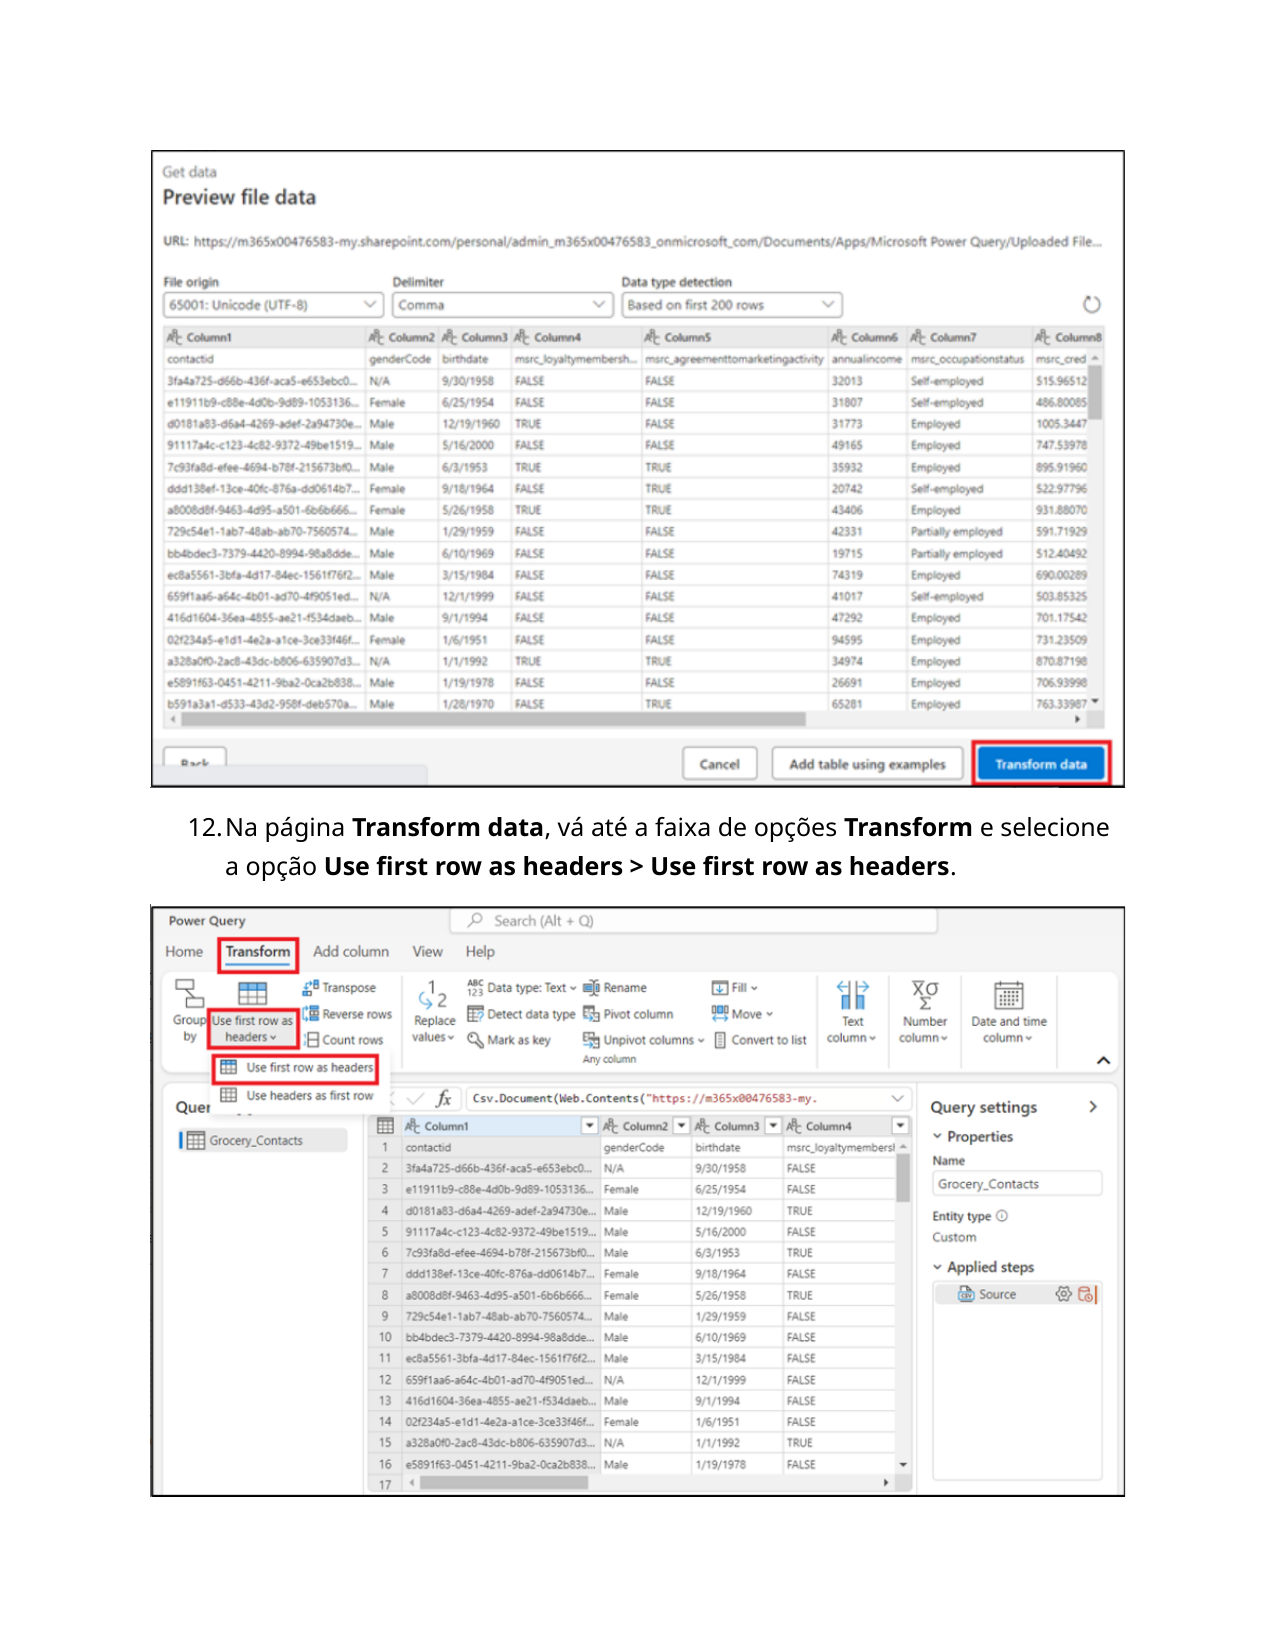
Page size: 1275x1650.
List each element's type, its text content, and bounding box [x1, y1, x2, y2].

list Na página Transform data, vá até a faixa de opções Transform e selecione a opção Use first row as headers > Use first row as headers. [187, 809, 1125, 883]
picture [150, 150, 1125, 788]
picture [150, 904, 1125, 1497]
